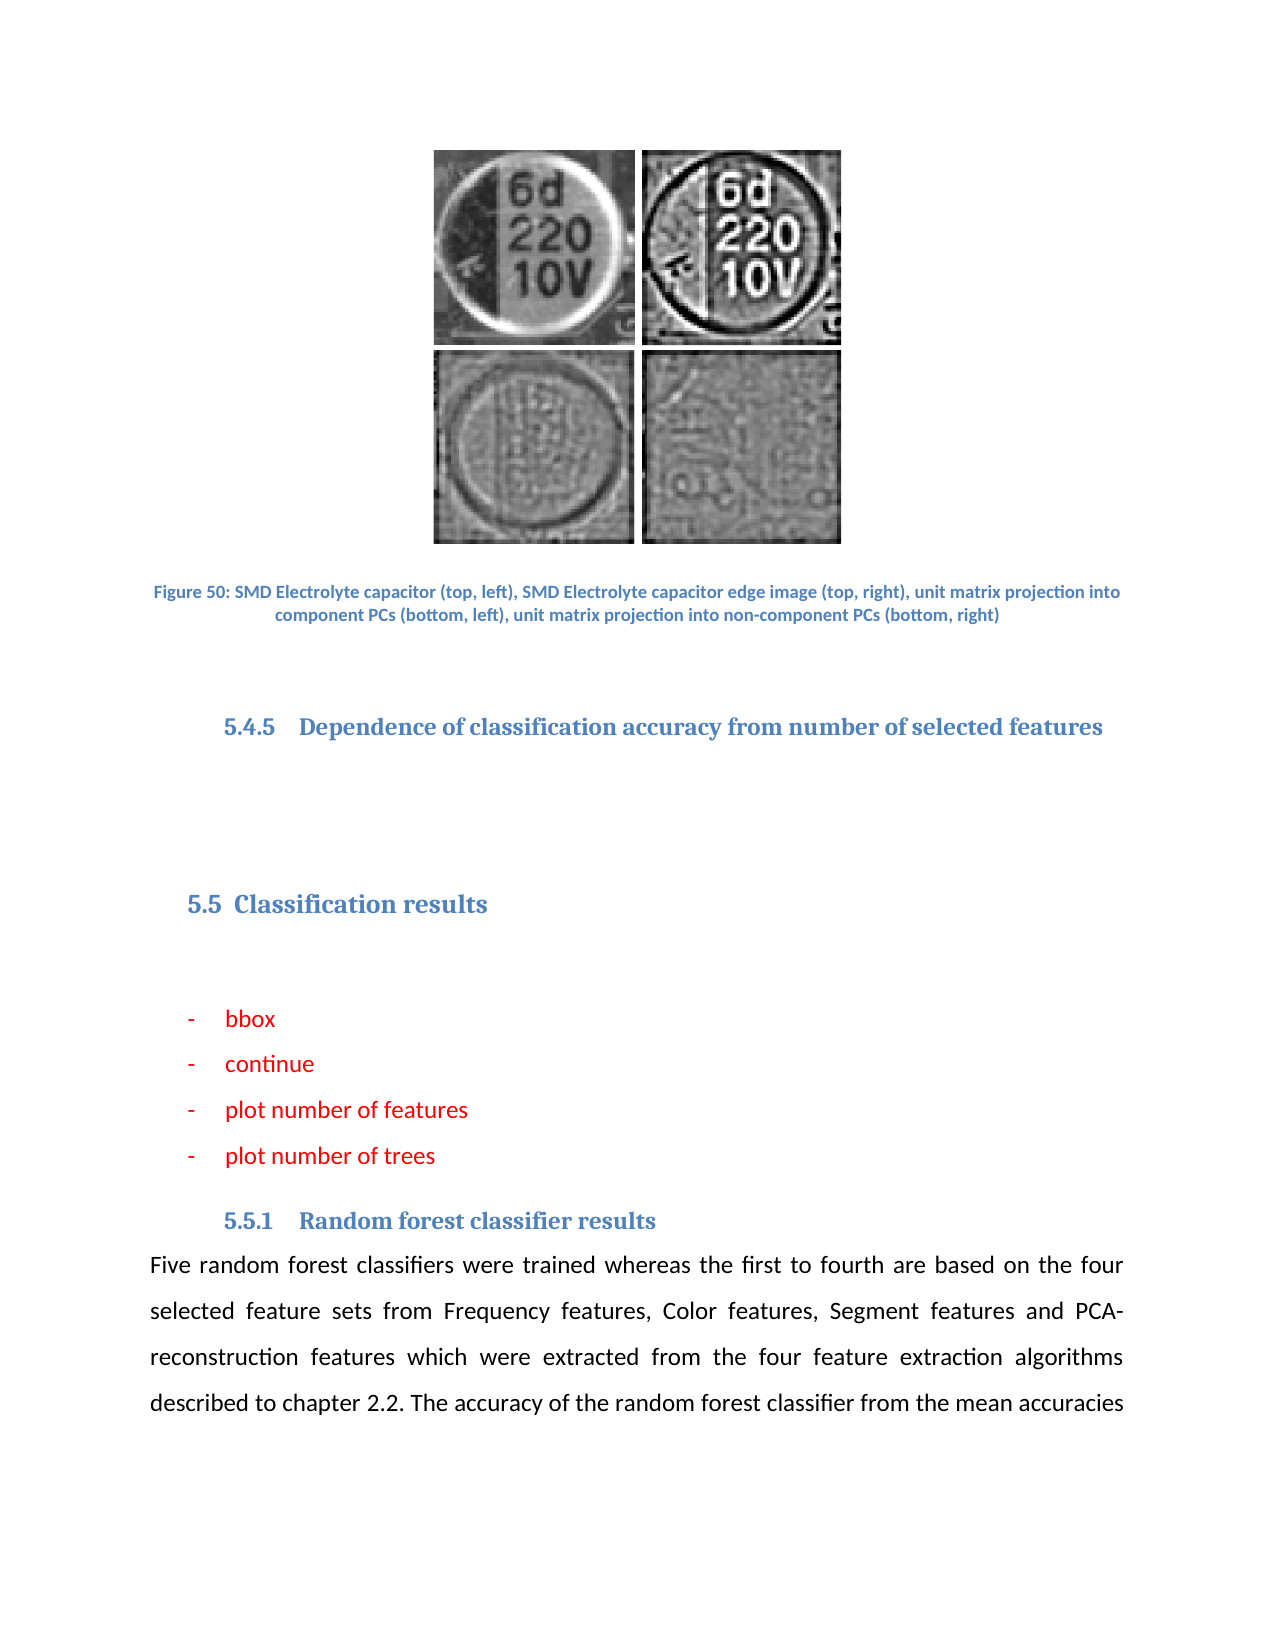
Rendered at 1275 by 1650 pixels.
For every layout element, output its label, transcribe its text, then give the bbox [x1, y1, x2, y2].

list continue [187, 1048, 1125, 1079]
subtitle Classification results [187, 889, 1125, 921]
list plot number of trees [187, 1140, 1125, 1171]
picture [433, 150, 842, 544]
list bbox [187, 1003, 1125, 1033]
subtitle Dependence of classification accuracy from number of selected features [224, 713, 1125, 742]
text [150, 1250, 1125, 1417]
text Figure 50: SMD Electrolyte capacitor (top, left), SMD Electrolyte capacitor edge image (top, right), unit matrix projection into component PCs (bottom, left), unit matrix projection into non-component PCs (bottom, right) [150, 580, 1125, 626]
subtitle Random forest classifier results [224, 1207, 1125, 1235]
list plot number of features [187, 1094, 1125, 1125]
